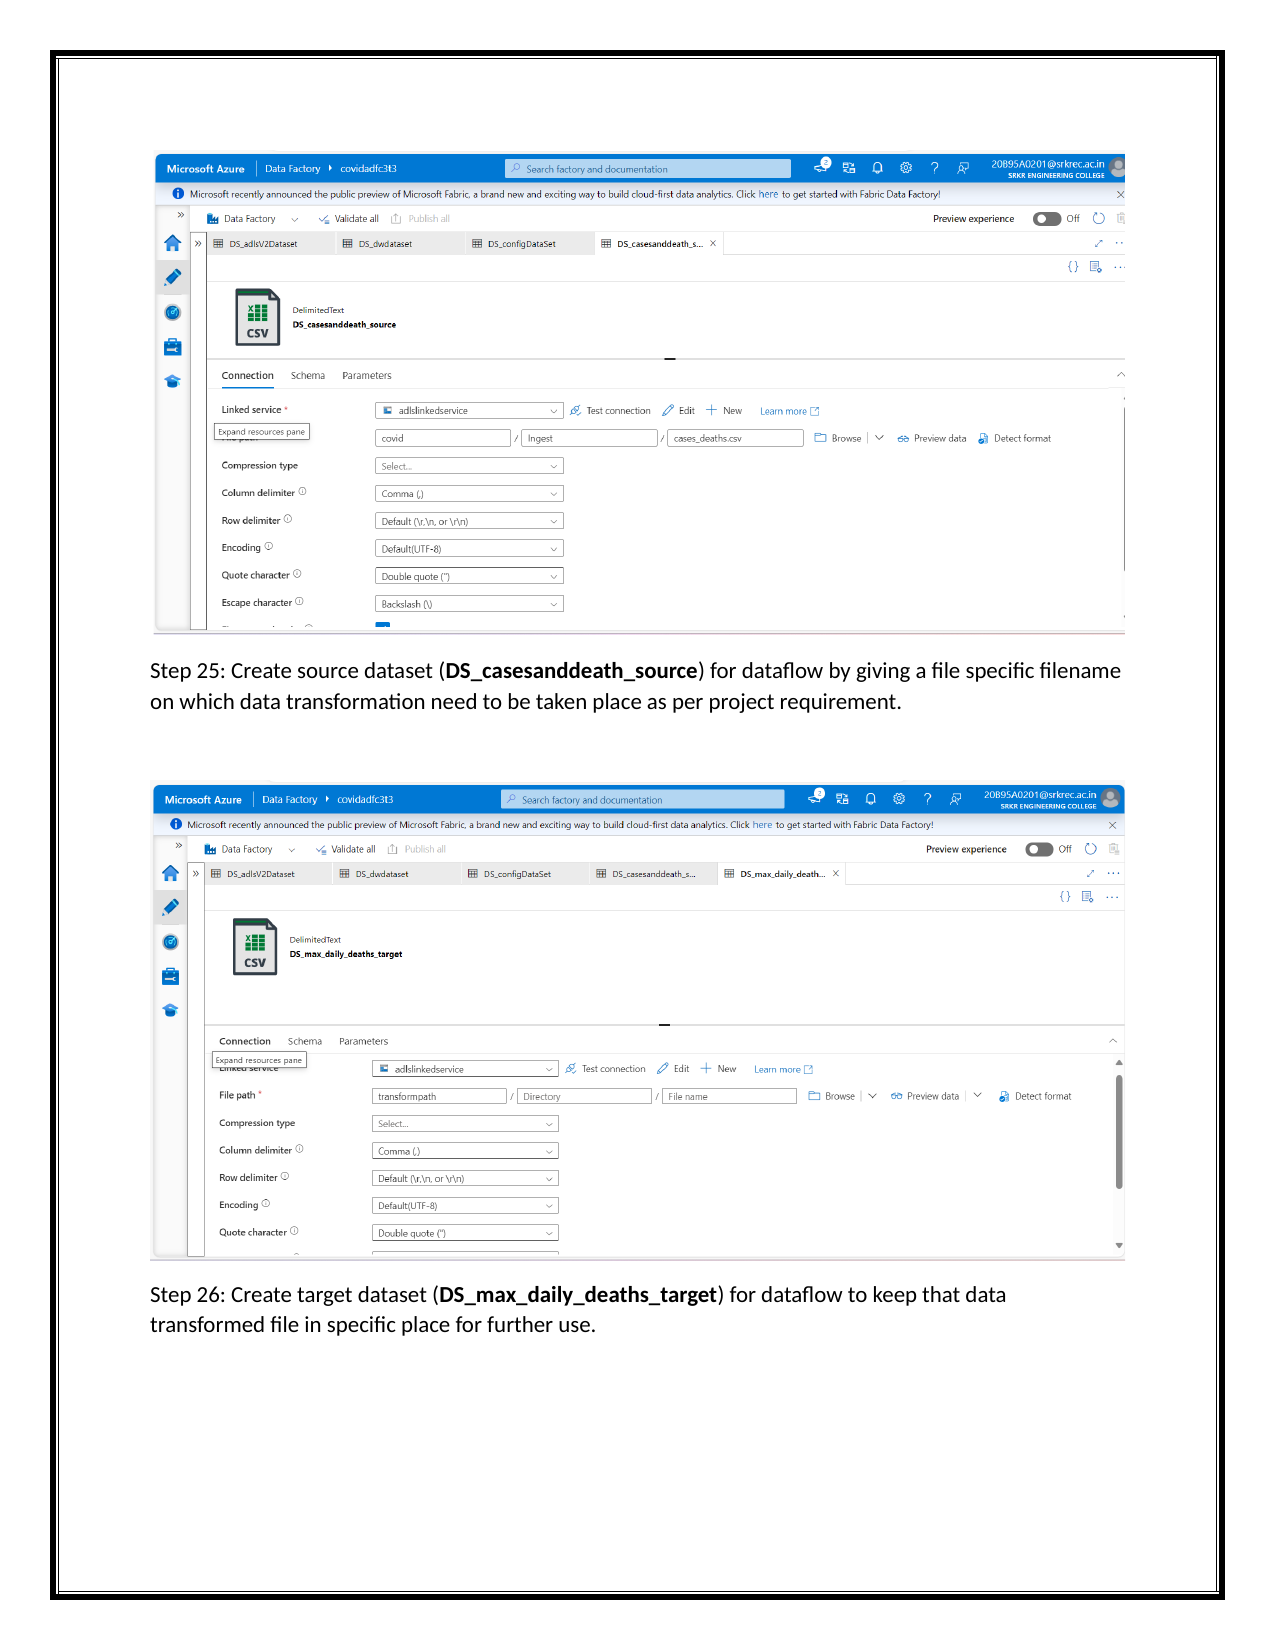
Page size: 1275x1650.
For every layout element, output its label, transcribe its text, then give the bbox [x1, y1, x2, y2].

text Step 26: Create target dataset (DS_max_daily_deaths_target) for dataflow to keep that data transformed file in specific place for further use. [150, 1280, 1125, 1338]
picture [150, 780, 1125, 1261]
picture [152, 150, 1124, 635]
